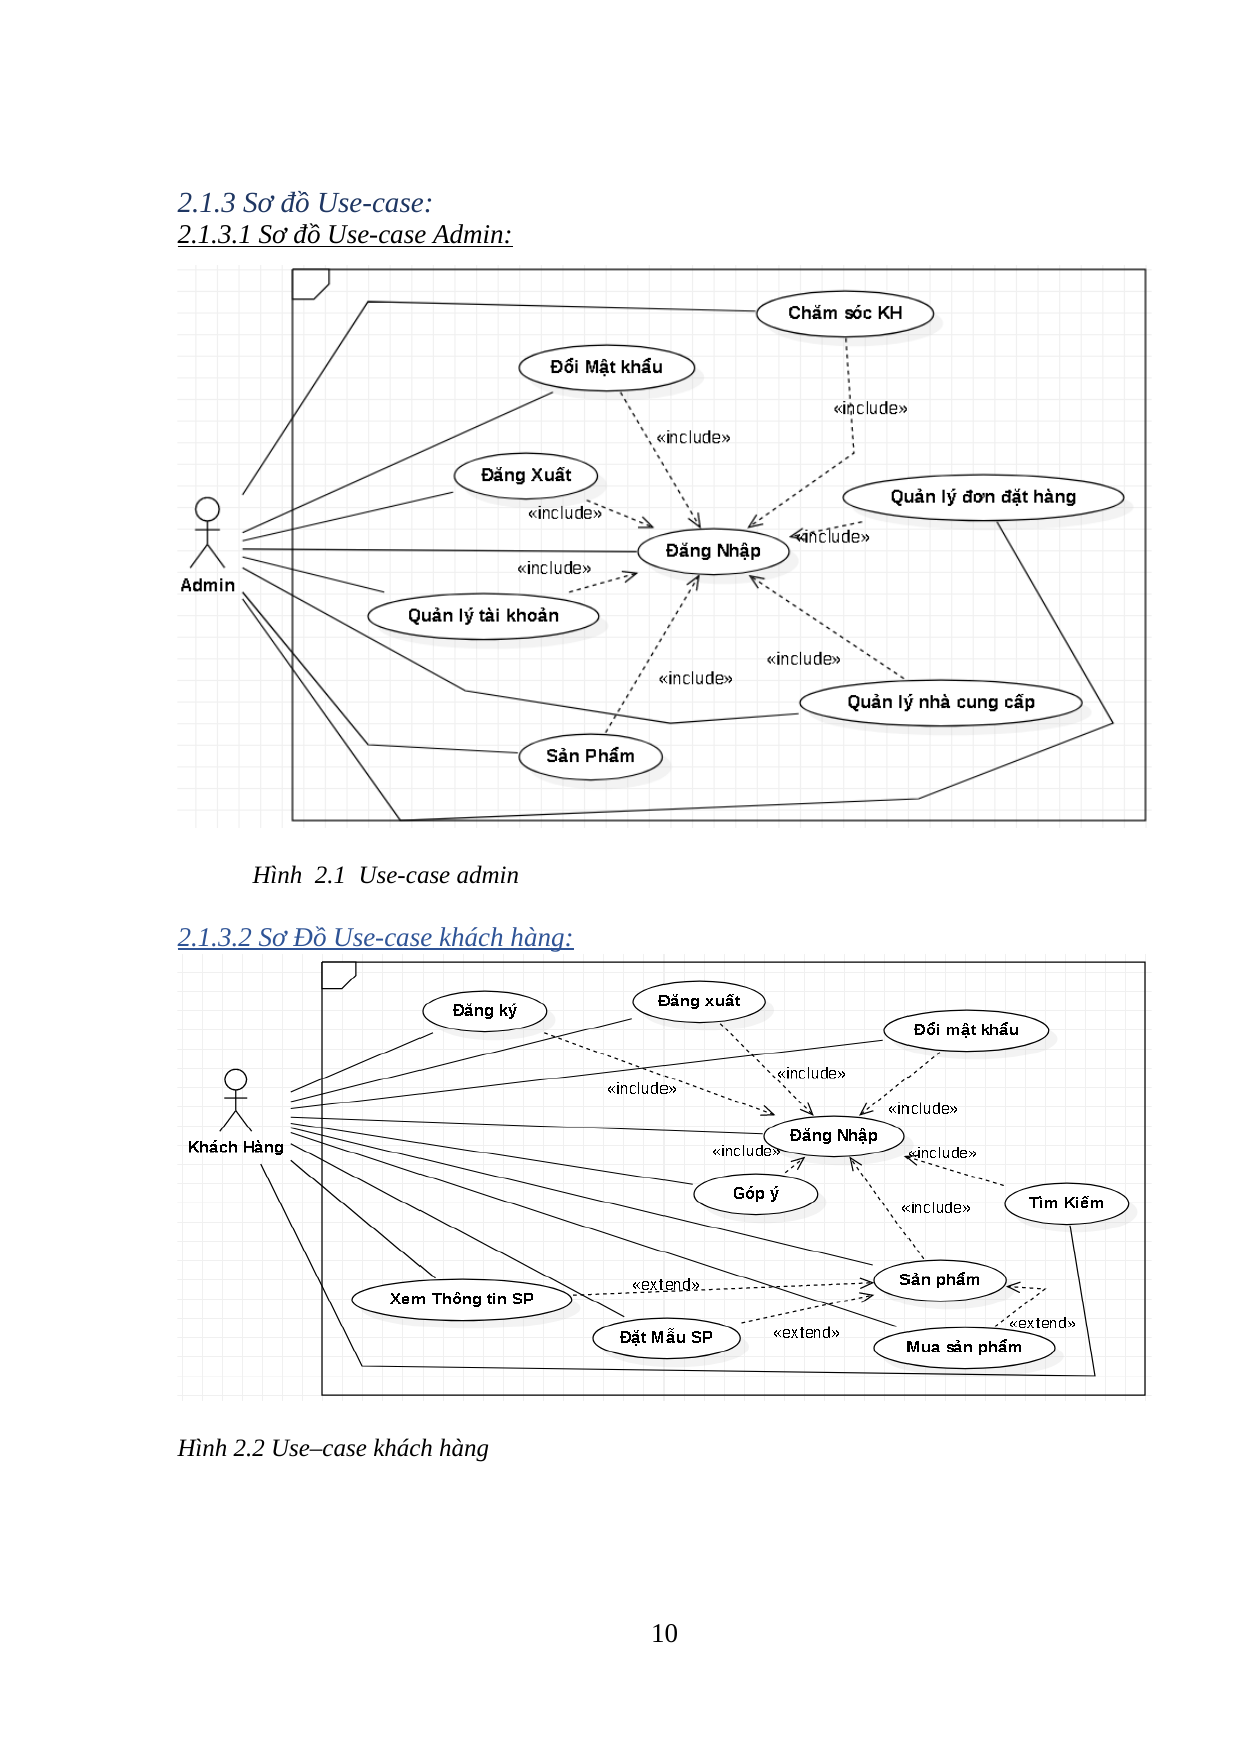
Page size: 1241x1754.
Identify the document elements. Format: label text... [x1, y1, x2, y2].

text Hình 2.2 Use–case khách hàng [177, 1433, 1152, 1462]
picture [177, 954, 1152, 1401]
text Hình 2.1 Use-case admin [177, 860, 1152, 888]
picture [177, 265, 1152, 828]
subtitle 2.1.3.2 Sơ Đồ Use-case khách hàng: [177, 921, 1152, 952]
list 2.1.3.1 Sơ đồ Use-case Admin: [177, 219, 1152, 250]
subtitle 2.1.3 Sơ đồ Use-case: [177, 185, 1152, 219]
